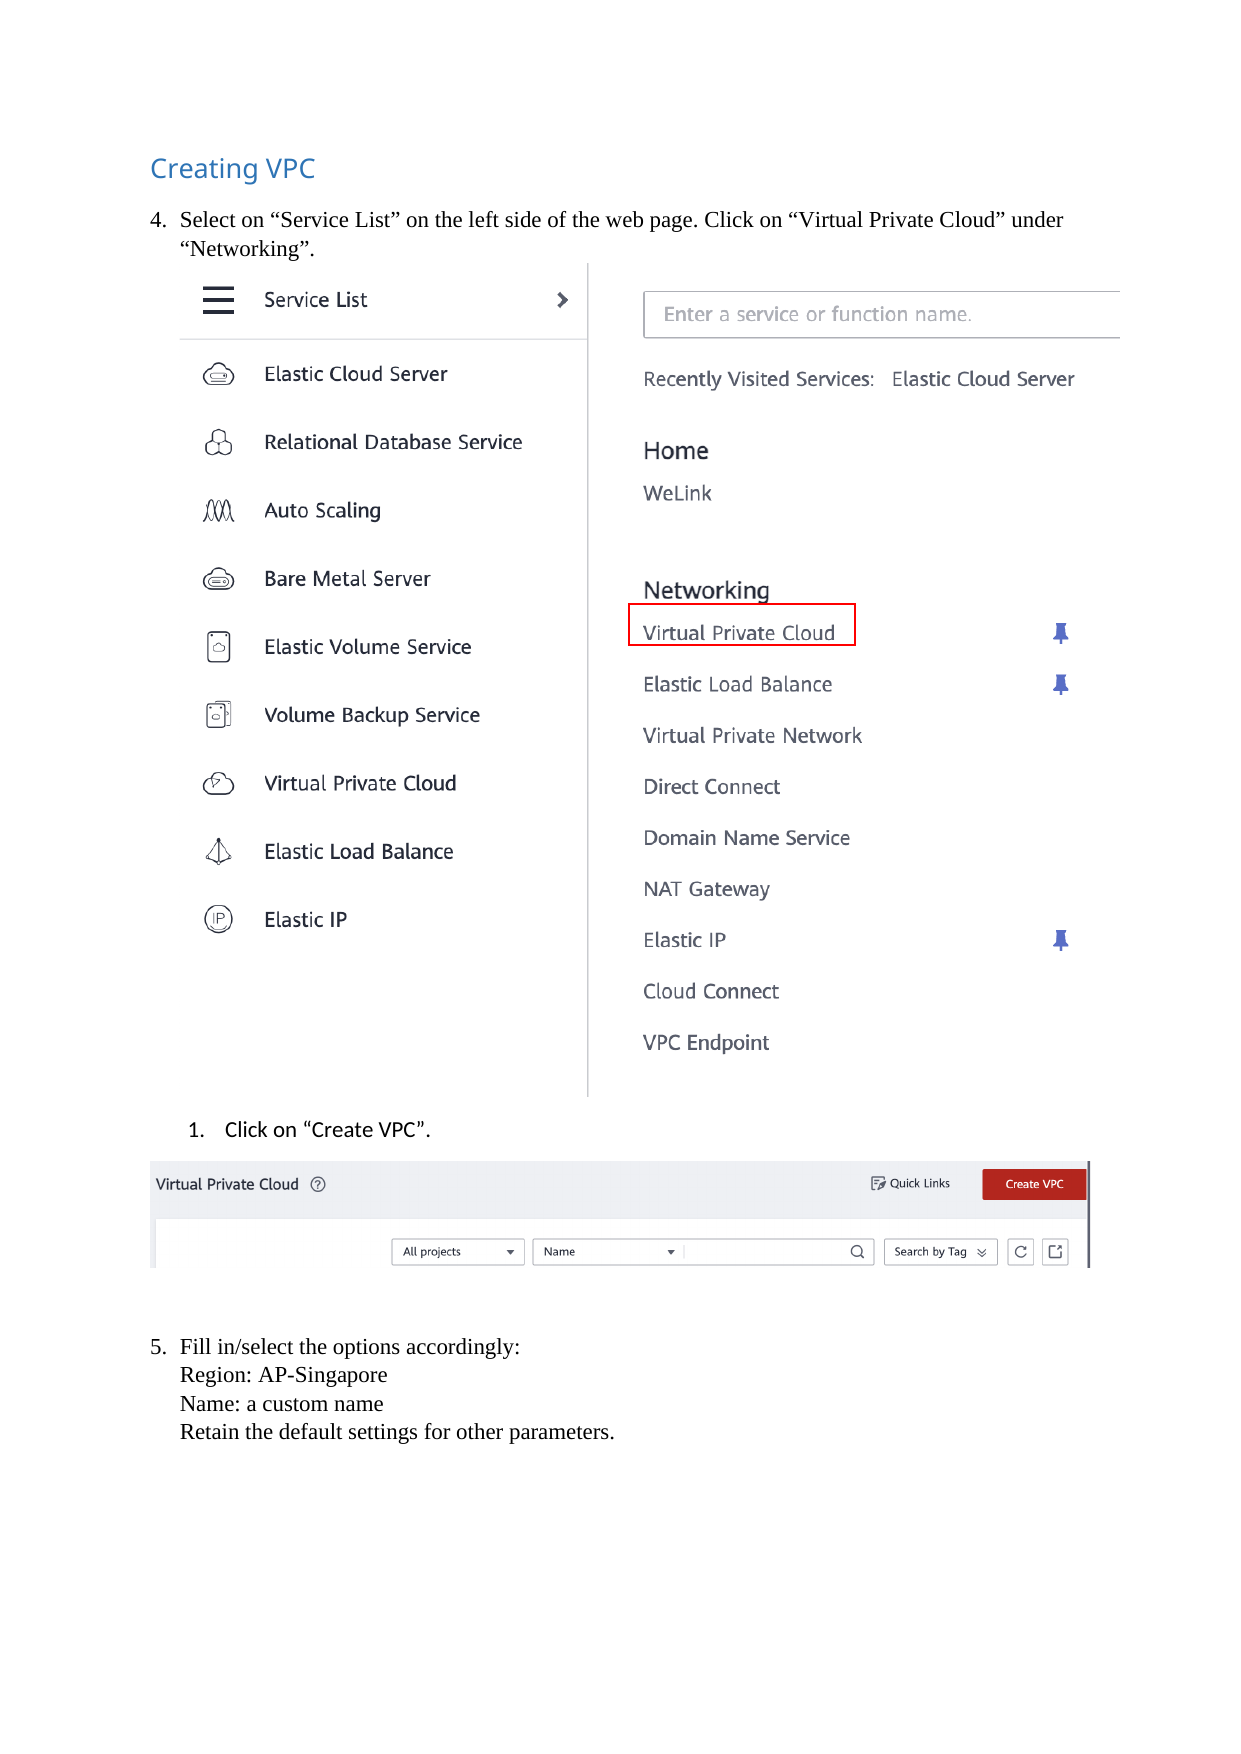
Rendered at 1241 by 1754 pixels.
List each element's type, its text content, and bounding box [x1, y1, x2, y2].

text Creating VPC [150, 150, 1090, 187]
text Fill in/select the options accordingly: Region: AP-Singapore Name: a custom name Retain the default settings for other parameters. [150, 1333, 1090, 1445]
picture [179, 263, 1120, 1097]
list Click on “Create VPC”. [187, 1115, 1090, 1143]
picture [150, 1161, 1091, 1268]
